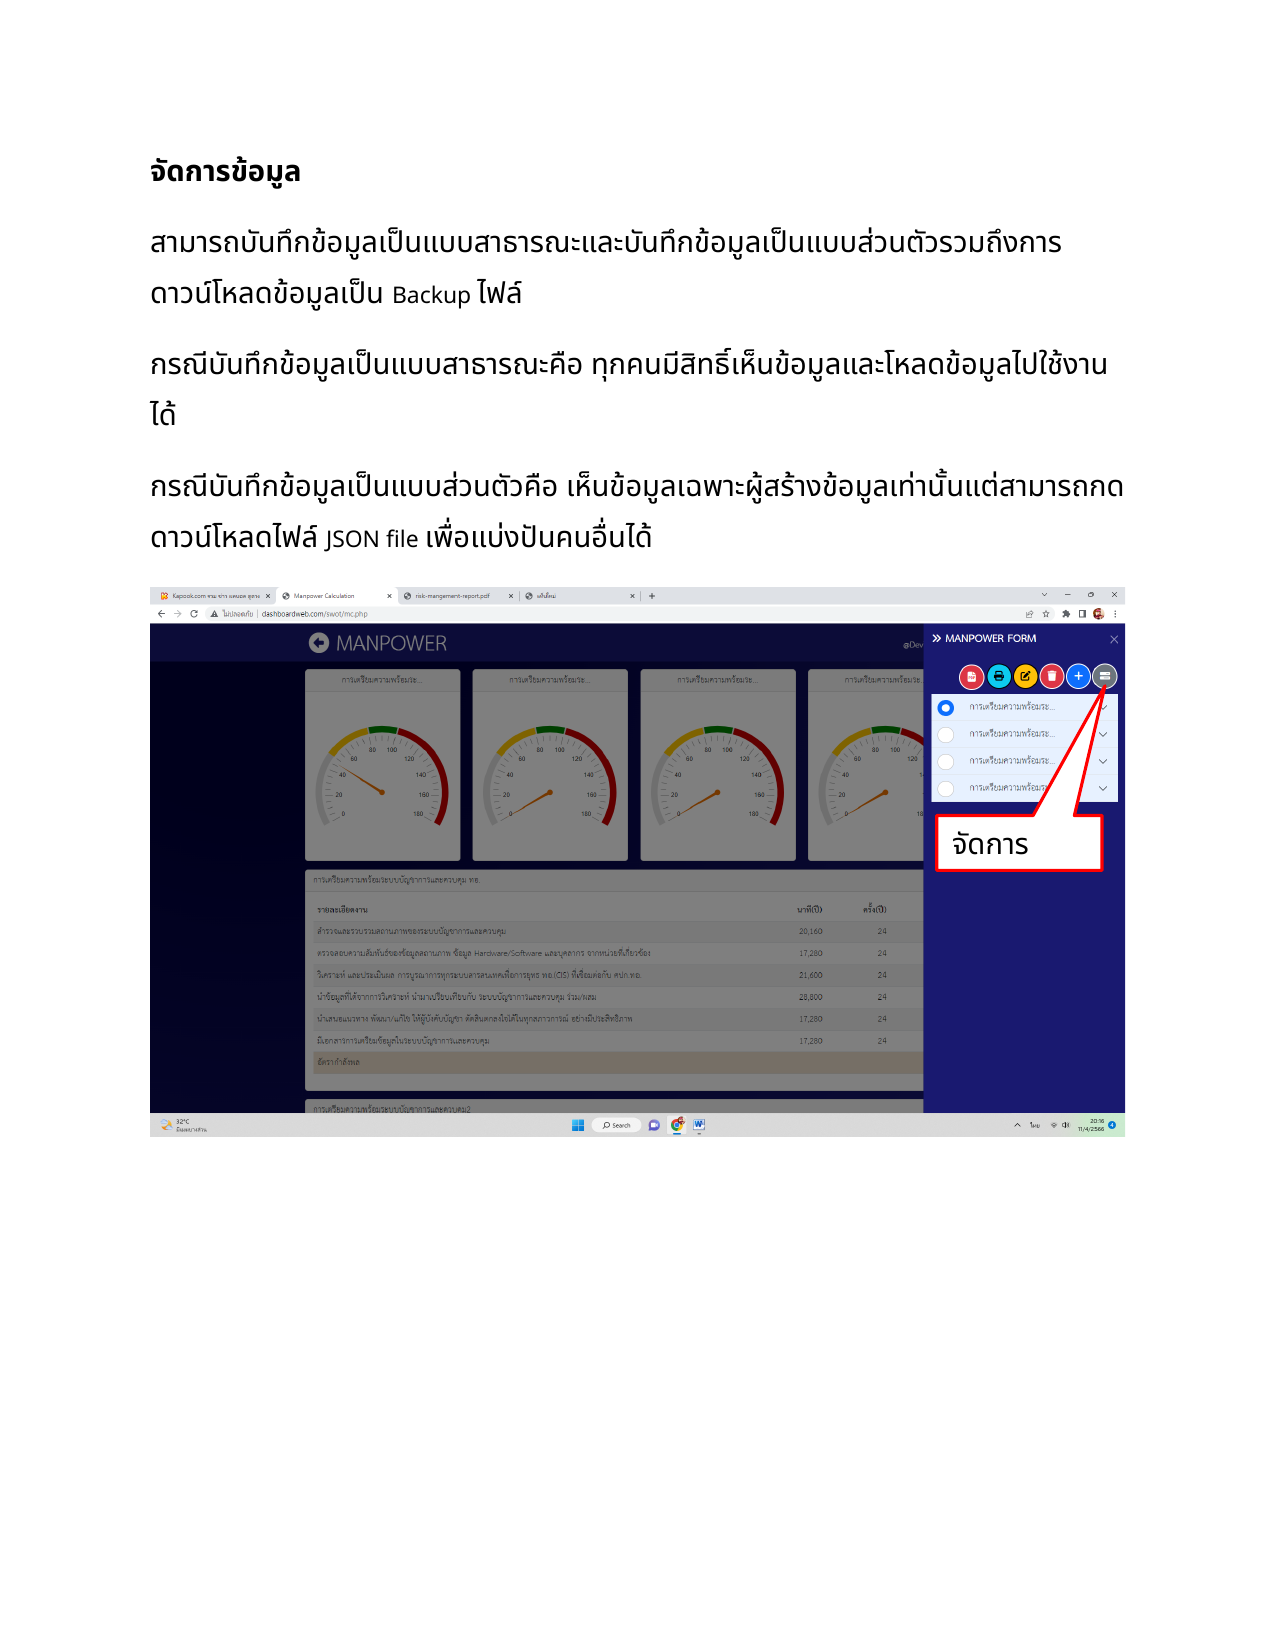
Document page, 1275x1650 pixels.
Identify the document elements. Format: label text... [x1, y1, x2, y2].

text กรณีบันทึกข้อมูลเป็นแบบสาธารณะคือ ทุกคนมีสิทธิ์เห็นข้อมูลและโหลดข้อมูลไปใช้งานได้ [150, 343, 1125, 438]
text กรณีบันทึกข้อมูลเป็นแบบส่วนตัวคือ เห็นข้อมูลเฉพาะผู้สร้างข้อมูลเท่านั้นแต่สามารถกดดาวน์โหลดไฟล์ JSON file เพื่อแบ่งปันคนอื่นได้ [150, 466, 1125, 560]
text สามารถบันทึกข้อมูลเป็นแบบสาธารณะและบันทึกข้อมูลเป็นแบบส่วนตัวรวมถึงการดาวน์โหลดข้อมูลเป็น Backup ไฟล์ [150, 221, 1125, 316]
text จัดการข้อมูล [150, 150, 1125, 194]
picture [150, 587, 1125, 1137]
